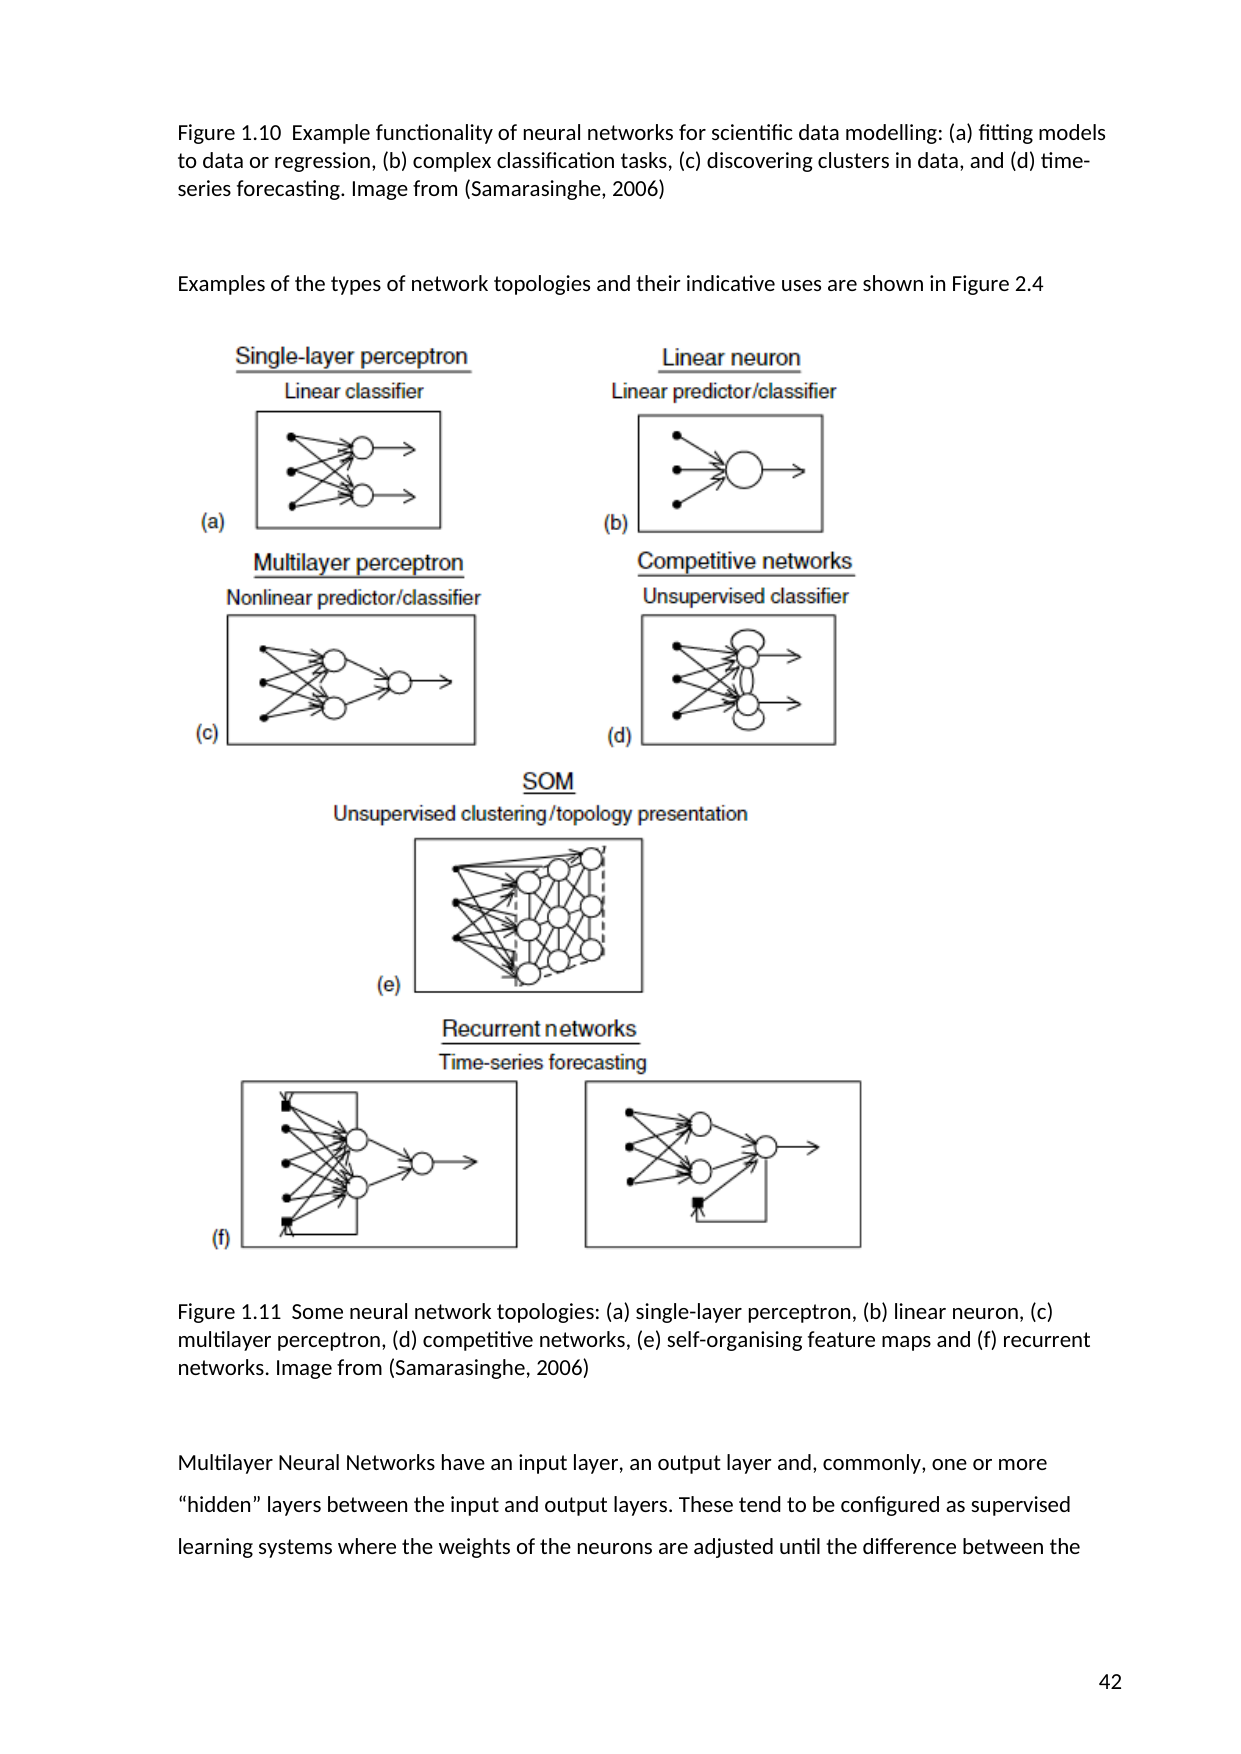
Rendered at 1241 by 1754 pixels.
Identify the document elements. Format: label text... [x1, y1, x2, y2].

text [177, 1406, 1122, 1560]
picture [177, 336, 907, 1259]
text Figure 1.11 Some neural network topologies: (a) single-layer perceptron, (b) linear neuron, (c) multilayer perceptron, (d) competitive networks, (e) self-organising feature maps and (f) recurrent networks. Image from (Samarasinghe, 2006) [177, 1297, 1122, 1381]
text Figure 1.10 Example functionality of neural networks for scientific data modelling: (a) fitting models to data or regression, (b) complex classification tasks, (c) discovering clusters in data, and (d) time-series forecasting. Image from (Samarasinghe, 2006) [177, 118, 1122, 202]
text Examples of the types of network topologies and their indicative uses are shown in Figure 2.4 [177, 227, 1122, 297]
